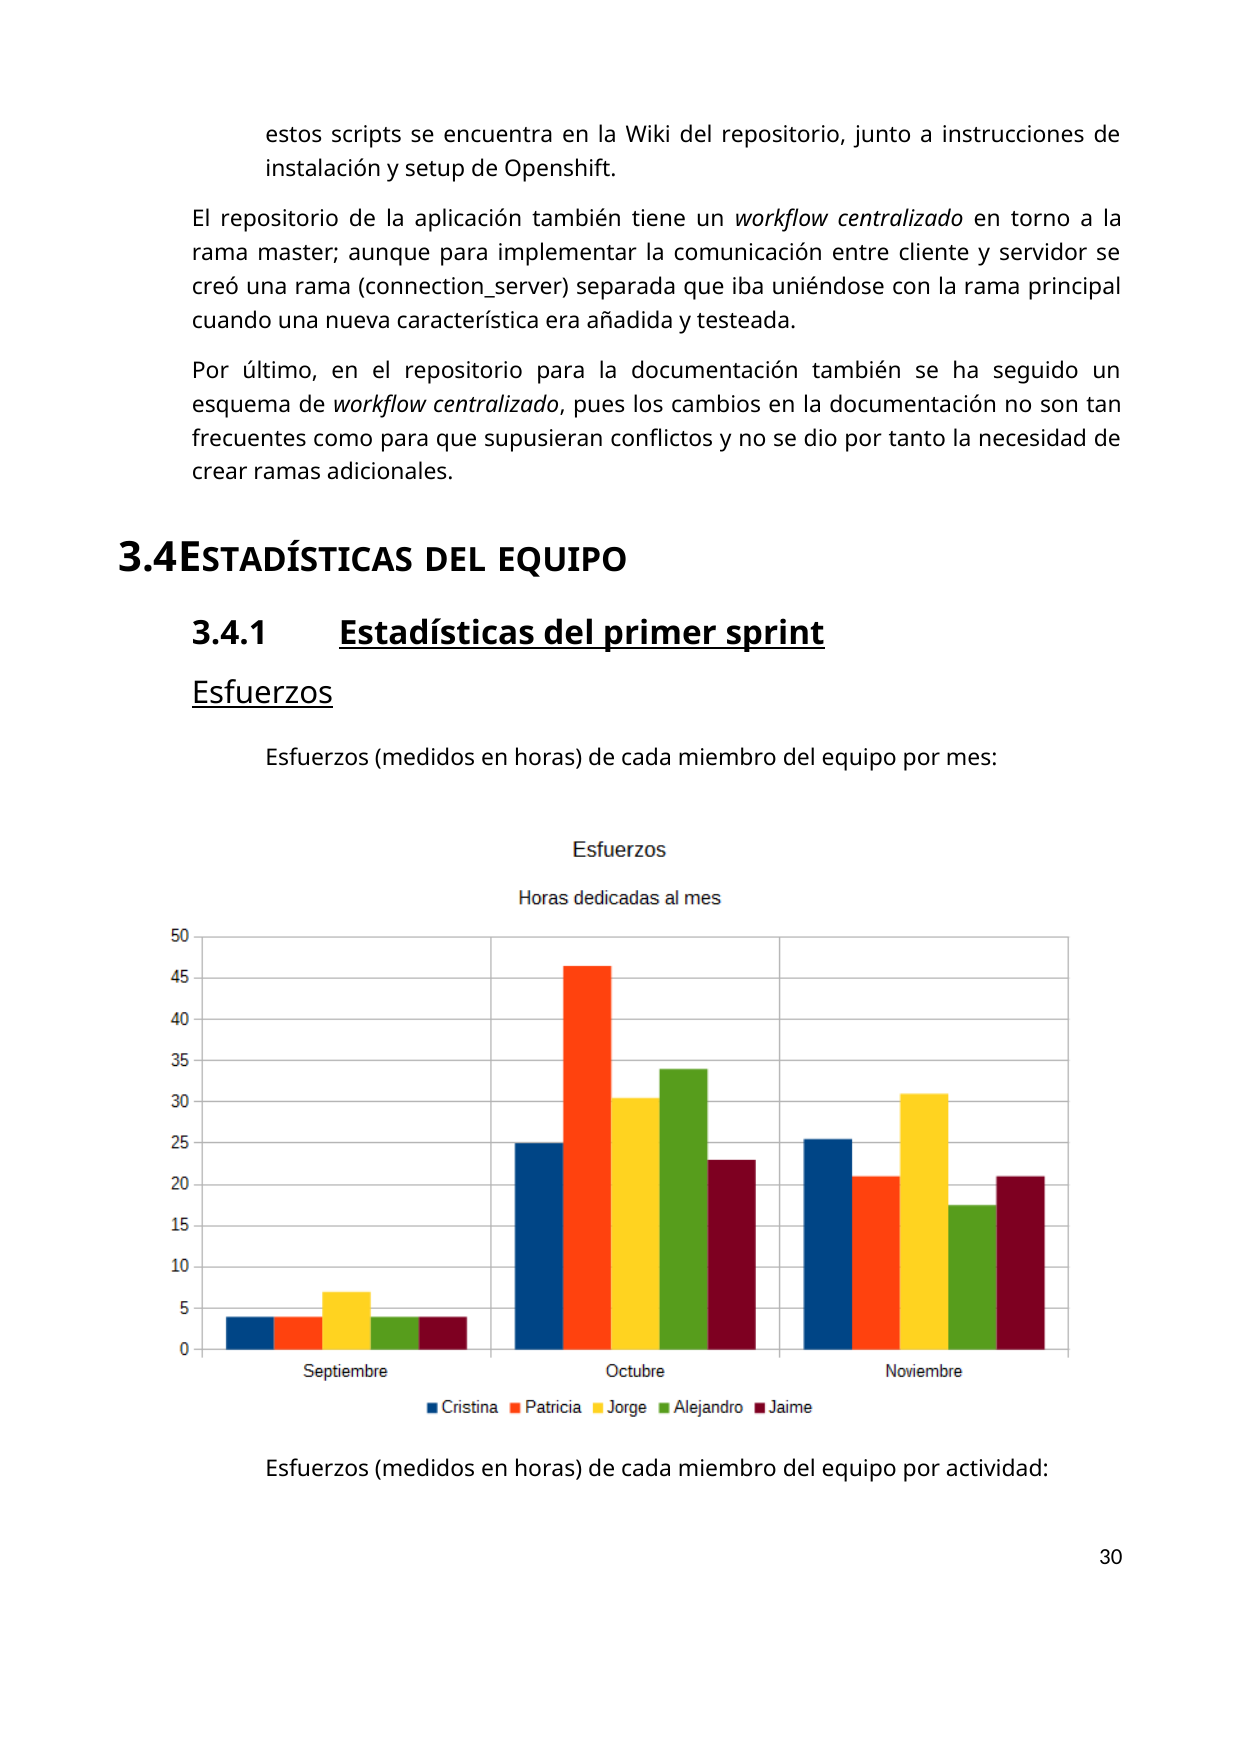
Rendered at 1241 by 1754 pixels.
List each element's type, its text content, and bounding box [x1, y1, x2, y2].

text Esfuerzos (medidos en horas) de cada miembro del equipo por mes: [265, 741, 1122, 772]
text Esfuerzos [192, 670, 1122, 713]
subtitle Estadísticas del primer sprint [192, 608, 1122, 654]
picture [153, 812, 1087, 1431]
subtitle Estadísticas del equipo [118, 526, 1122, 583]
text Por último, en el repositorio para la documentación también se ha seguido un esquema de workflow centralizado, pues los cambios en la documentación no son tan frecuentes como para que supusieran conflictos y no se dio por tanto la necesidad de crear ramas adicionales. [192, 354, 1122, 486]
text El repositorio de la aplicación también tiene un workflow centralizado en torno a la rama master; aunque para implementar la comunicación entre cliente y servidor se creó una rama (connection_server) separada que iba uniéndose con la rama principal cuando una nueva característica era añadida y testeada. [192, 202, 1122, 335]
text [265, 118, 1122, 183]
